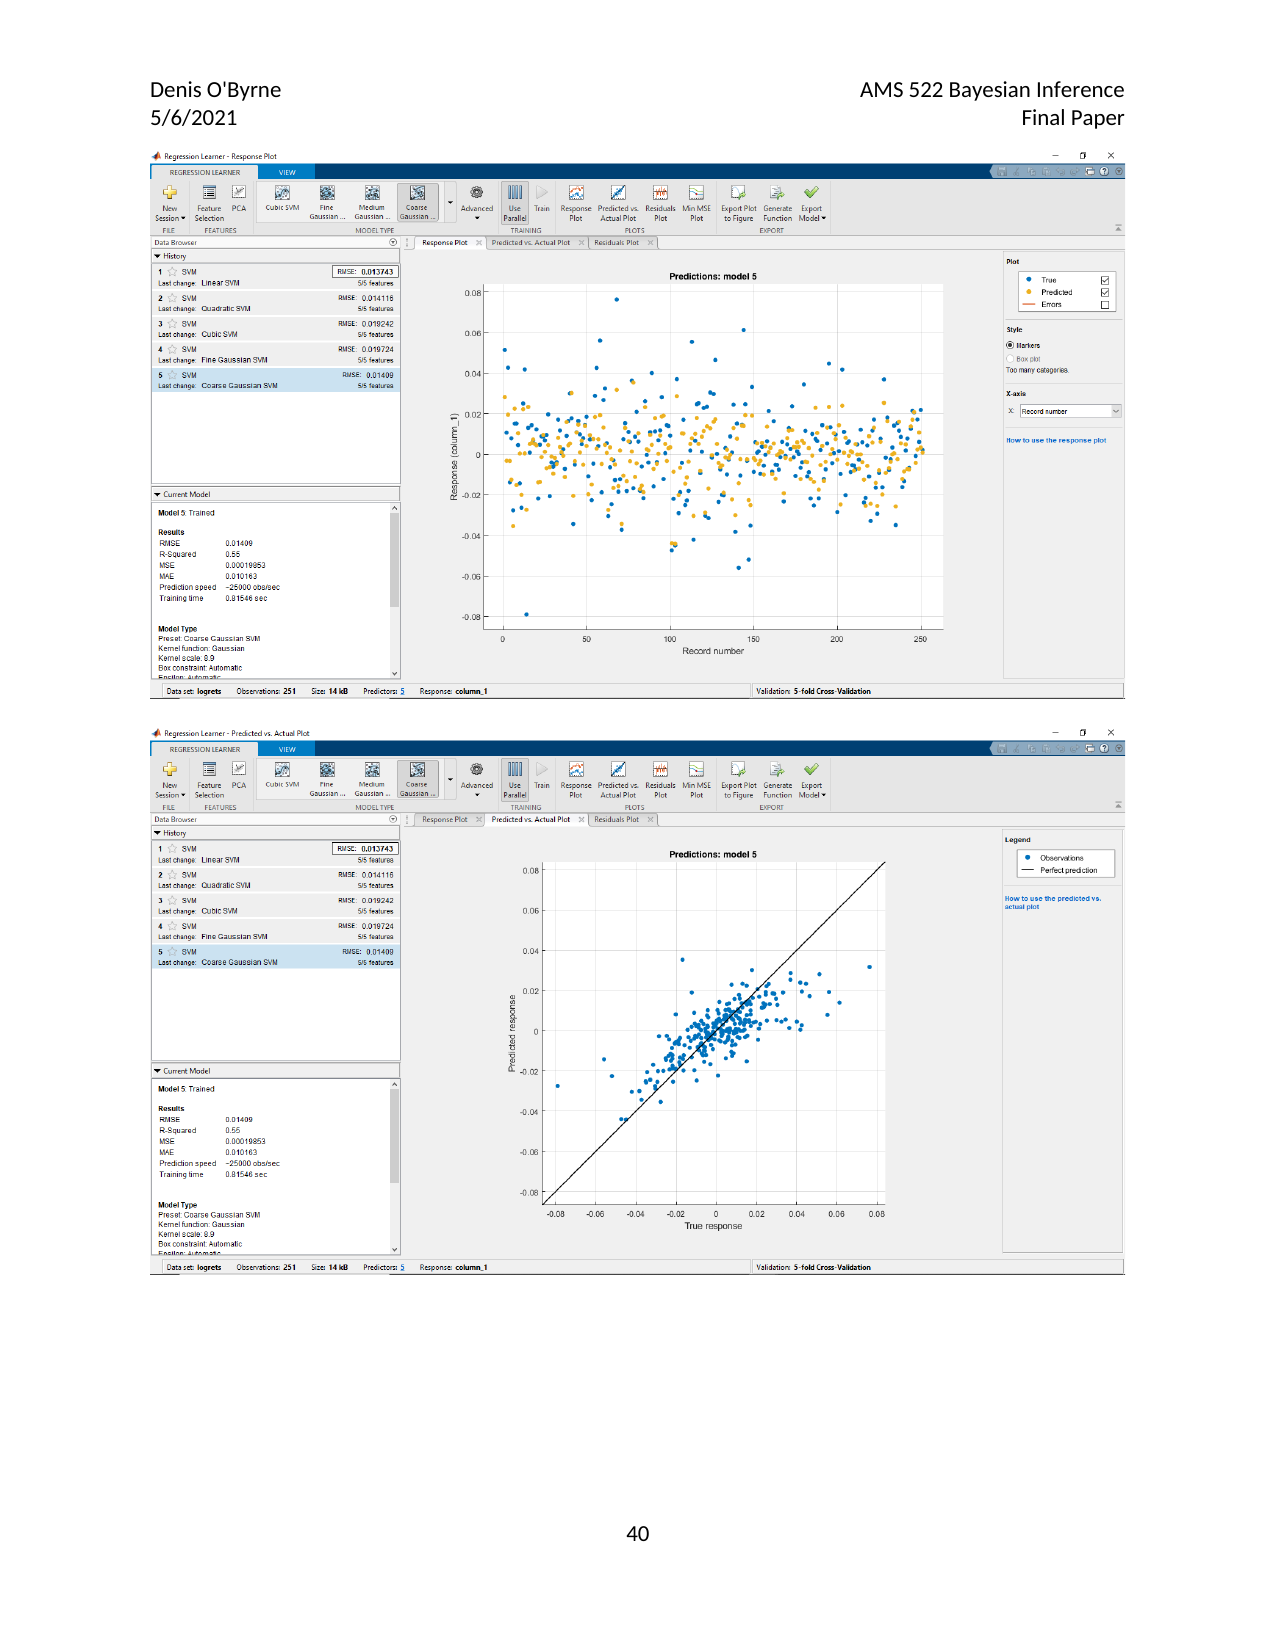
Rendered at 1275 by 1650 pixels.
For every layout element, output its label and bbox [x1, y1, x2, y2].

picture [150, 726, 1125, 1275]
picture [150, 150, 1125, 699]
